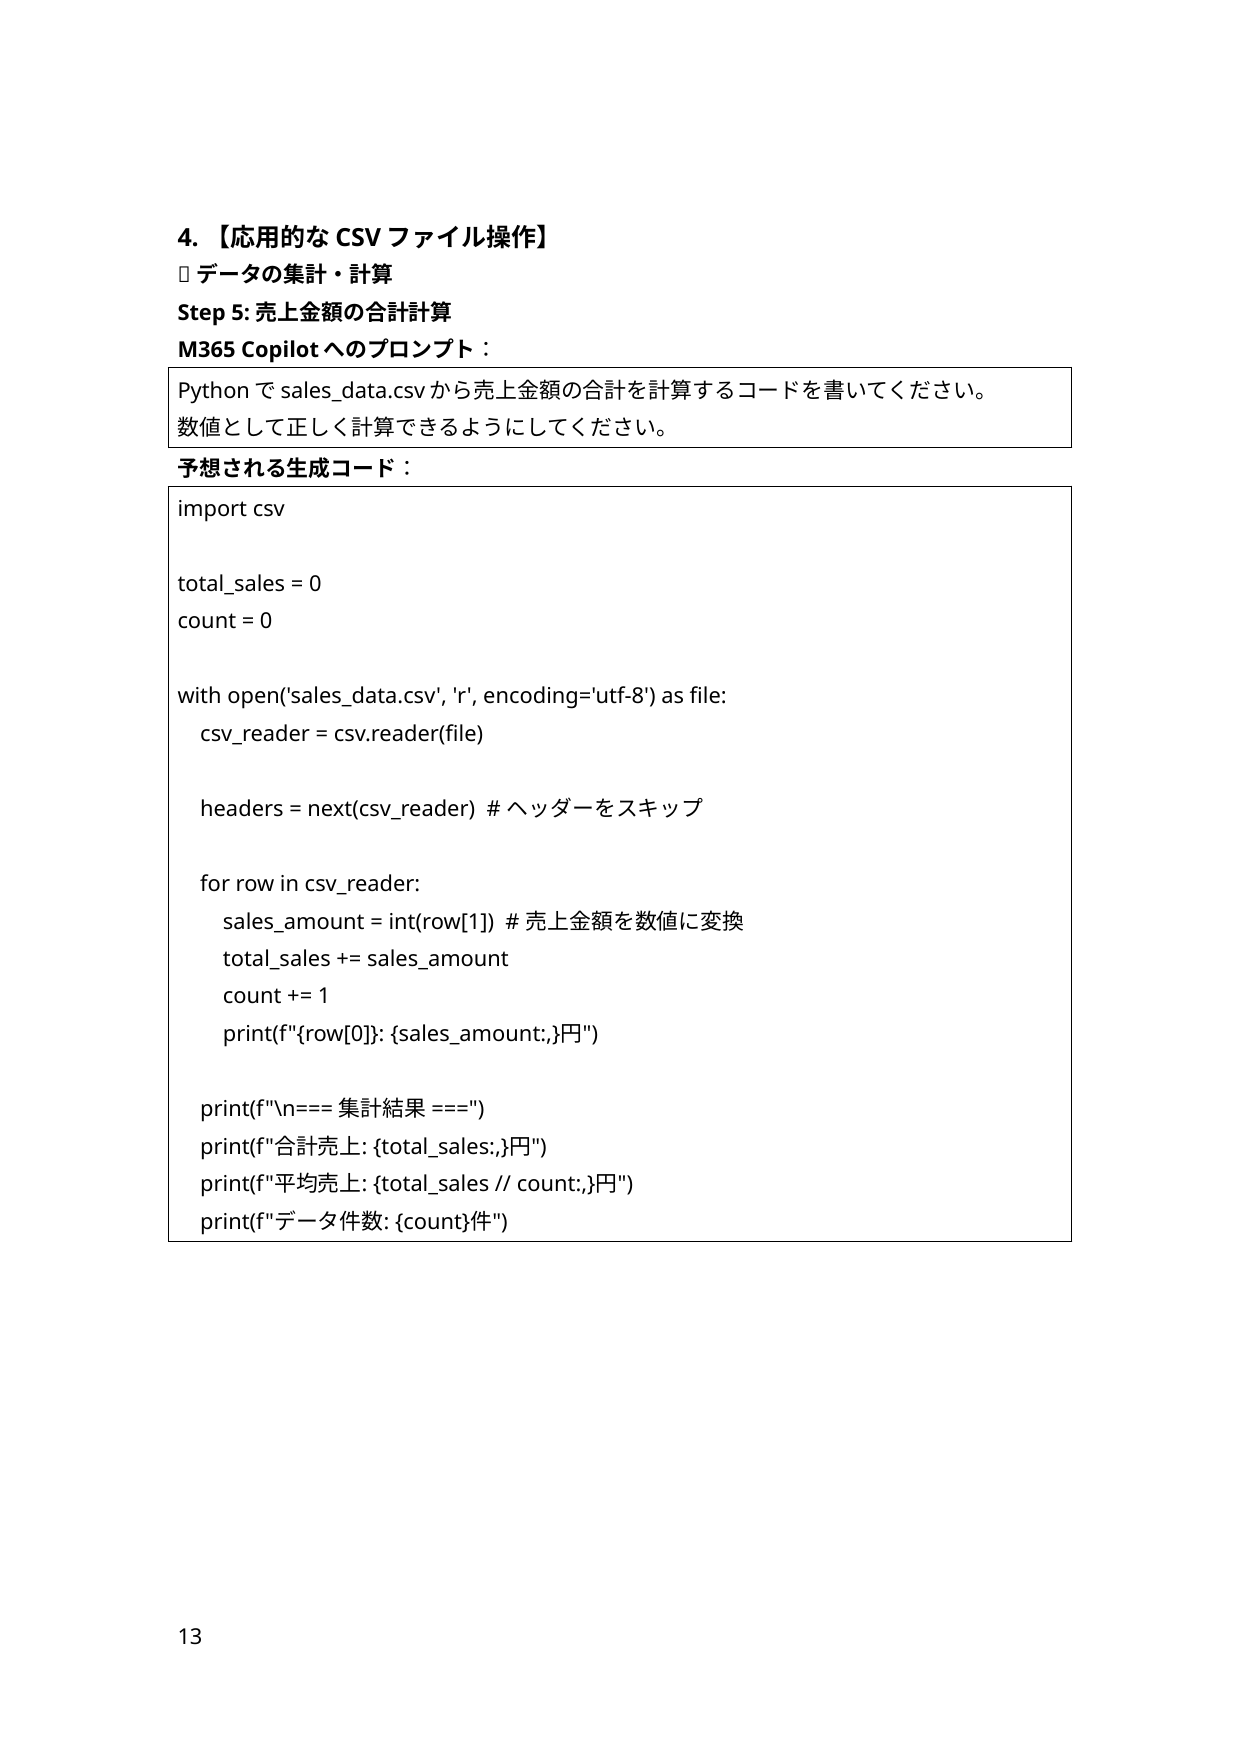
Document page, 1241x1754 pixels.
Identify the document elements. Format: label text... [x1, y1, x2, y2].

text headers = next(csv_reader) # ヘッダーをスキップ [177, 789, 1063, 826]
text count = 0 [177, 601, 1063, 639]
text Pythonでsales_data.csvから売上金額の合計を計算するコードを書いてください。 [169, 368, 1071, 404]
text 4. 【応用的なCSVファイル操作】 [177, 217, 1063, 254]
text csv_reader = csv.reader(file) [177, 714, 1063, 751]
text total_sales = 0 [177, 564, 1063, 601]
text print(f"\n=== 集計結果 ===") [177, 1089, 1063, 1126]
text for row in csv_reader: [177, 864, 1063, 901]
text print(f"{row[0]}: {sales_amount:,}円") [177, 1014, 1063, 1051]
text import csv [169, 487, 1071, 526]
text Step 5: 売上金額の合計計算 [177, 292, 1063, 329]
text count += 1 [177, 976, 1063, 1014]
text 数値として正しく計算できるようにしてください。 [169, 404, 1071, 447]
text total_sales += sales_amount [177, 939, 1063, 976]
text print(f"平均売上: {total_sales // count:,}円") [177, 1164, 1063, 1198]
text M365 Copilotへのプロンプト： [177, 329, 1063, 367]
text sales_amount = int(row[1]) # 売上金額を数値に変換 [177, 901, 1063, 939]
text print(f"データ件数: {count}件") [169, 1198, 1071, 1241]
text with open('sales_data.csv', 'r', encoding='utf-8') as file: [177, 676, 1063, 714]
text 🧮 データの集計・計算 [177, 254, 1063, 292]
text print(f"合計売上: {total_sales:,}円") [177, 1126, 1063, 1164]
text 予想される生成コード： [177, 448, 1063, 486]
